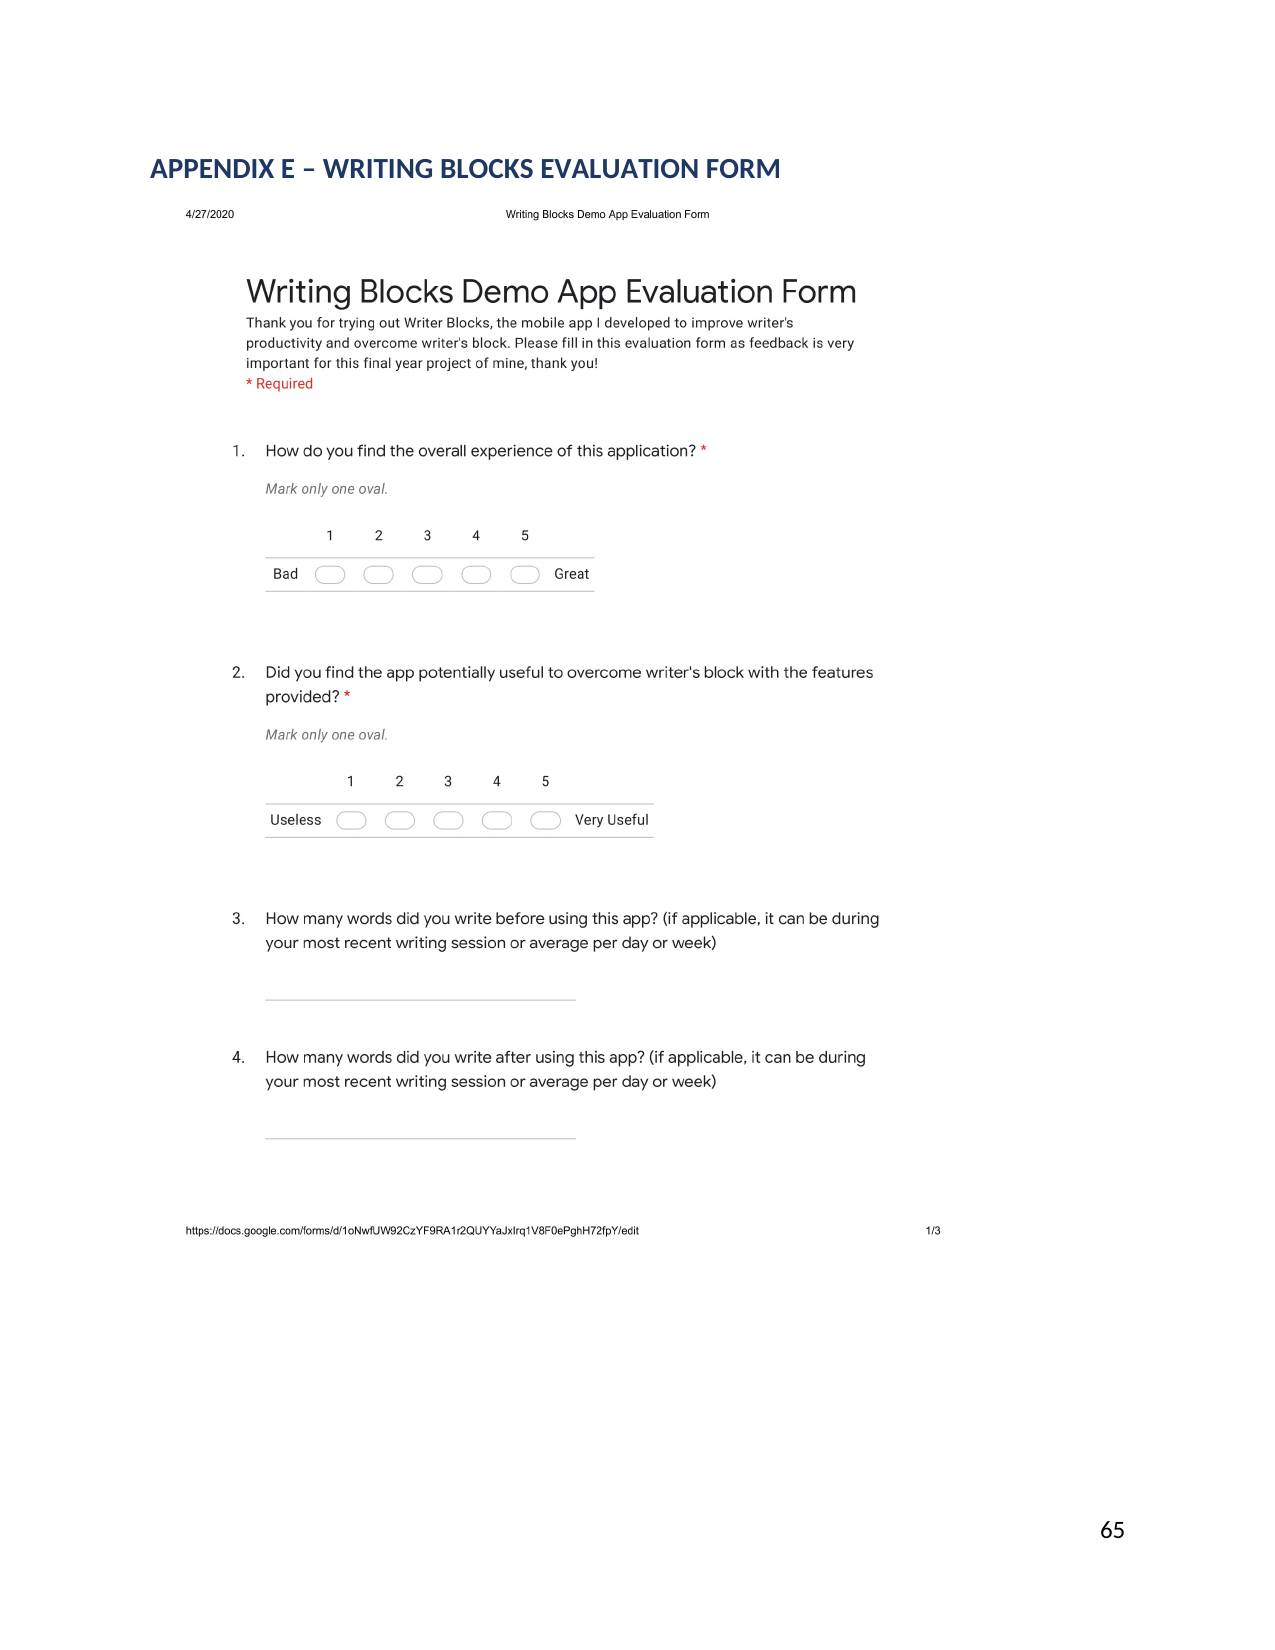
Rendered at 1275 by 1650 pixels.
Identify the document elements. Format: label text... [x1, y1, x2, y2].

subtitle APPENDIX E – WRITING BLOCKS EVALUATION FORM [150, 150, 1125, 186]
picture [150, 188, 976, 1257]
